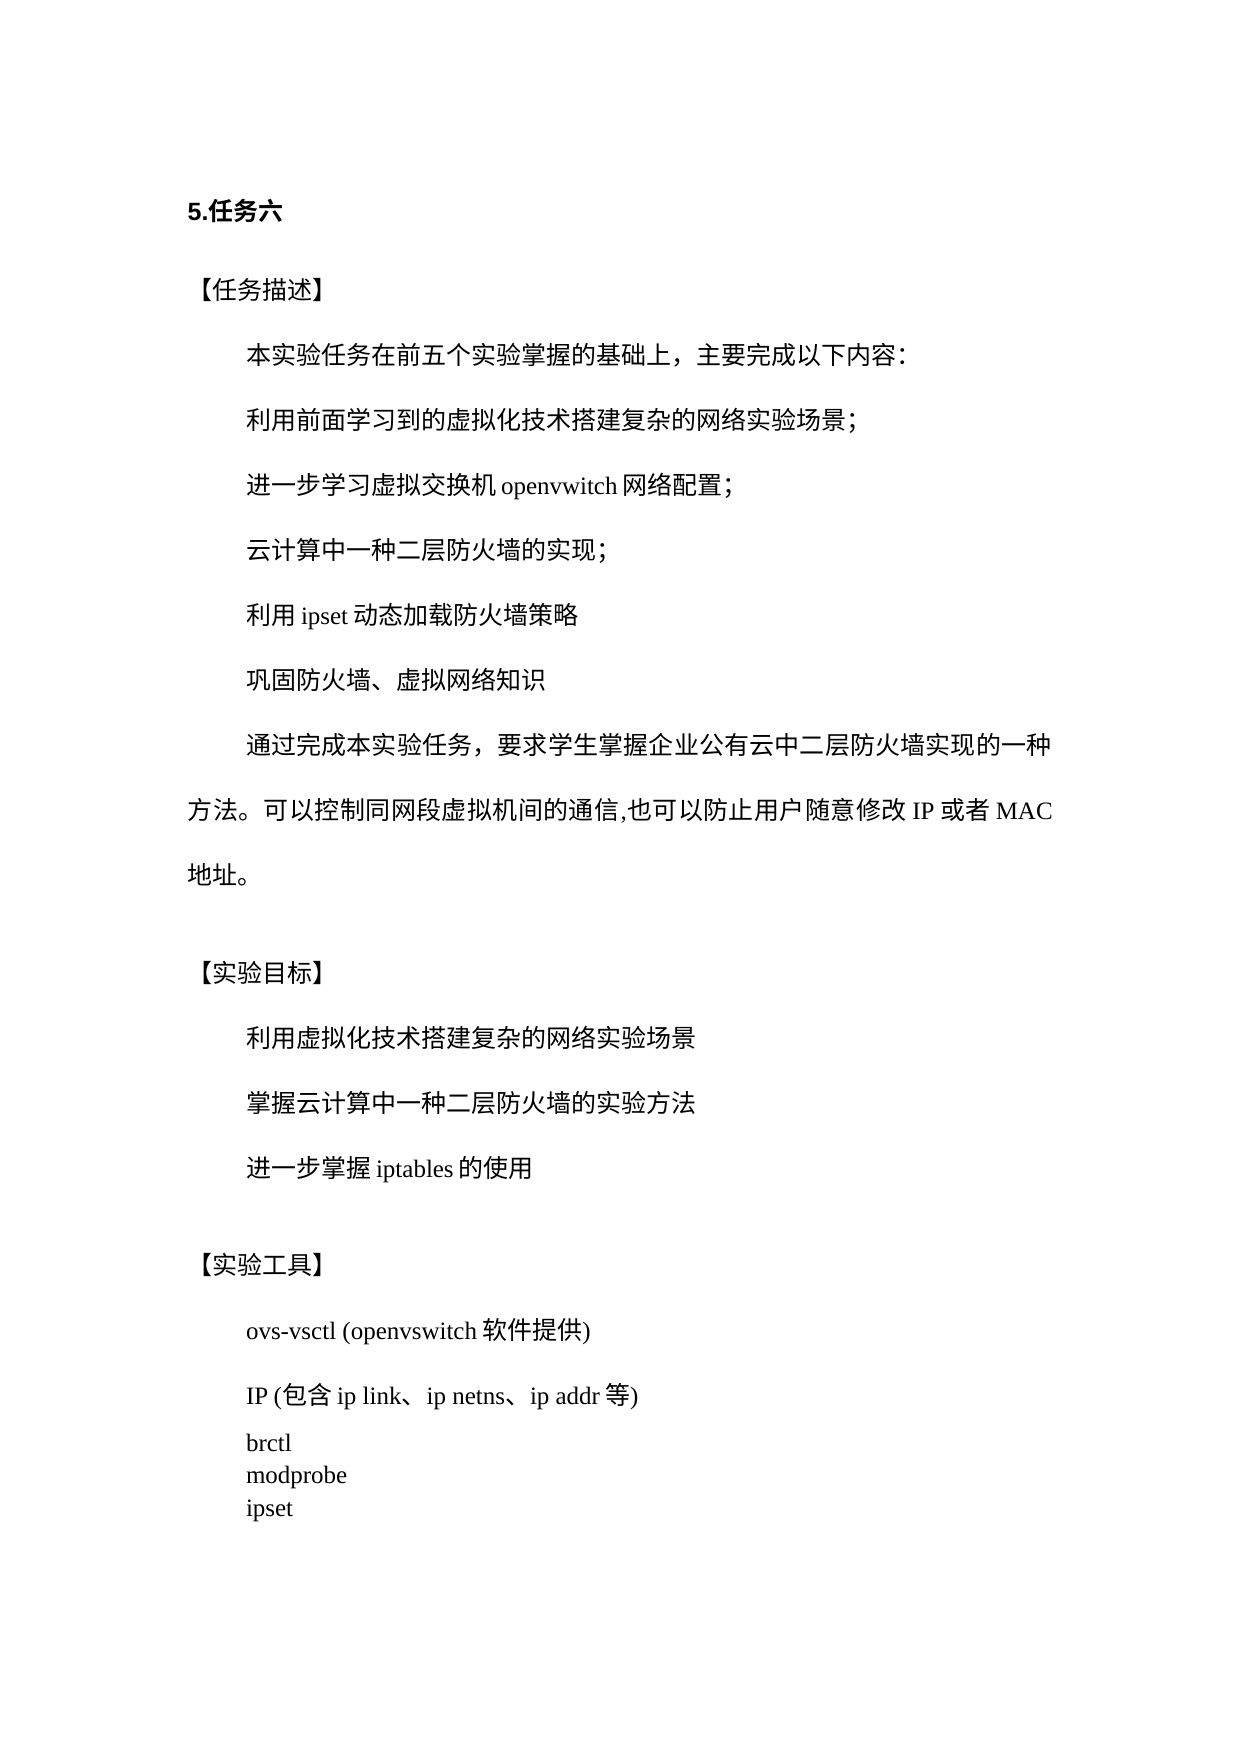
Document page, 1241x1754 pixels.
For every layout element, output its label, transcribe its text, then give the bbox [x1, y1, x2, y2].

text IP (包含ip link、ip netns、ip addr等) [187, 1361, 1053, 1426]
text modprobe [187, 1459, 1053, 1491]
text 利用ipset动态加载防火墙策略 [187, 581, 1053, 646]
text 利用前面学习到的虚拟化技术搭建复杂的网络实验场景； [187, 386, 1053, 451]
text ipset [187, 1491, 1053, 1524]
text ovs-vsctl (openvswitch软件提供) [187, 1296, 1053, 1361]
text 【实验目标】 [187, 939, 1053, 1004]
text 进一步学习虚拟交换机openvwitch网络配置； [187, 451, 1053, 516]
subtitle 5.任务六 [187, 177, 1053, 242]
text 通过完成本实验任务，要求学生掌握企业公有云中二层防火墙实现的一种方法。可以控制同网段虚拟机间的通信,也可以防止用户随意修改IP或者MAC地址。 [187, 711, 1053, 906]
text 掌握云计算中一种二层防火墙的实验方法 [187, 1069, 1053, 1134]
text 【任务描述】 [187, 256, 1053, 321]
text 【实验工具】 [187, 1231, 1053, 1296]
text brctl [187, 1426, 1053, 1459]
text 云计算中一种二层防火墙的实现； [187, 516, 1053, 581]
text 进一步掌握iptables的使用 [187, 1134, 1053, 1199]
text 巩固防火墙、虚拟网络知识 [187, 646, 1053, 711]
text 本实验任务在前五个实验掌握的基础上，主要完成以下内容： [187, 321, 1053, 386]
text 利用虚拟化技术搭建复杂的网络实验场景 [187, 1004, 1053, 1069]
